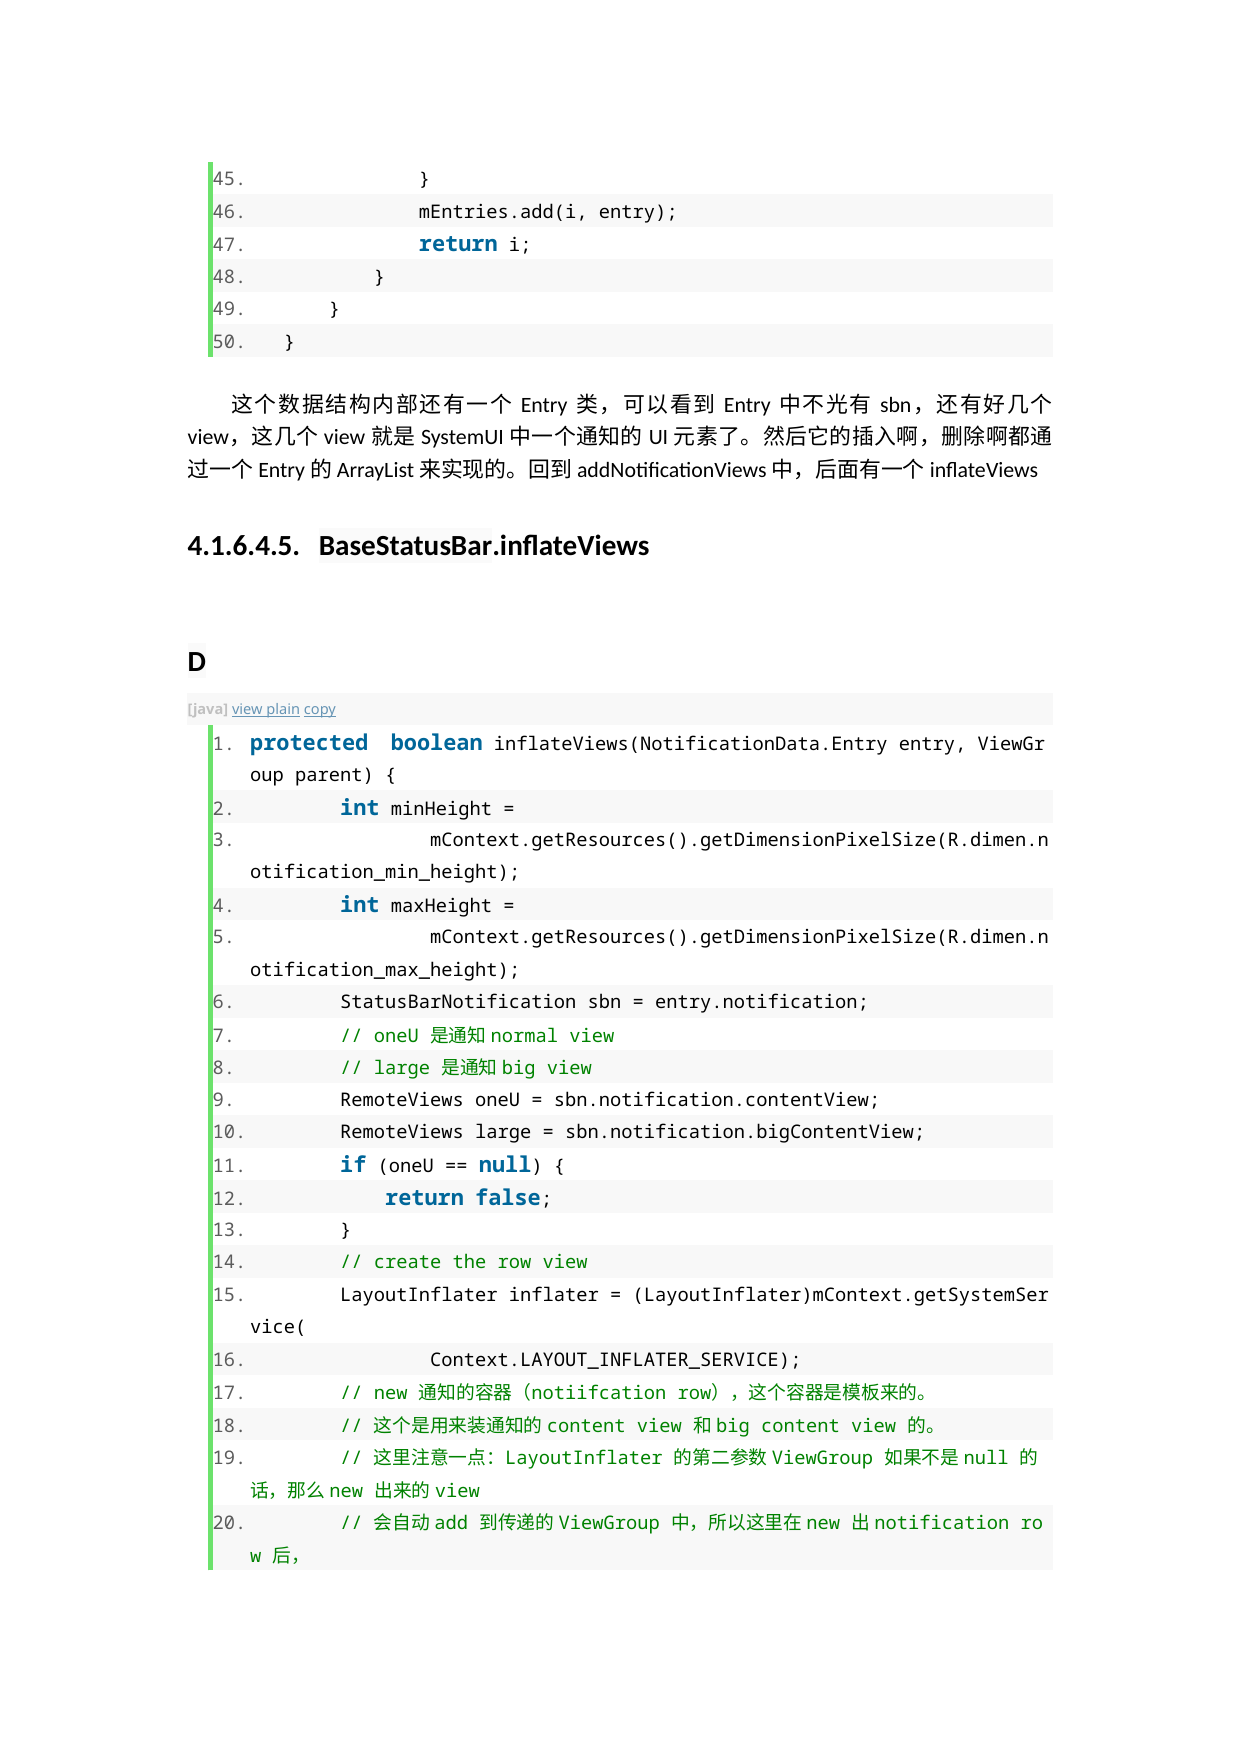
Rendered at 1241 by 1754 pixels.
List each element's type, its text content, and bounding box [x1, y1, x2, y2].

list mContext.getResources().getDimensionPixelSize(R.dimen.notification_min_height); [213, 823, 1053, 888]
list } [213, 324, 1053, 357]
list int maxHeight = [213, 888, 1053, 920]
list int minHeight = [213, 790, 1053, 823]
list return false; [213, 1180, 1053, 1213]
list // 这个是用来装通知的 content view 和 big content view 的。 [213, 1408, 1053, 1440]
list mContext.getResources().getDimensionPixelSize(R.dimen.notification_max_height); [213, 920, 1053, 985]
list protected boolean inflateViews(NotificationData.Entry entry, ViewGroup parent) { [213, 725, 1053, 790]
list } [213, 1213, 1053, 1245]
list RemoteViews oneU = sbn.notification.contentView; [213, 1083, 1053, 1115]
list Context.LAYOUT_INFLATER_SERVICE); [213, 1343, 1053, 1375]
list // new 通知的容器（notiifcation row），这个容器是模板来的。 [213, 1375, 1053, 1408]
list if (oneU == null) { [213, 1148, 1053, 1180]
text 这个数据结构内部还有一个 Entry 类，可以看到 Entry 中不光有 sbn，还有好几个 view，这几个 view 就是 SystemUI 中一个通知的 UI 元素了。然后它的插入啊，删除啊都通过一个 Entry 的 ArrayList 来实现的。回到 addNotificationViews 中，后面有一个 inflateViews [187, 386, 1053, 484]
list // create the row view [213, 1245, 1053, 1278]
list } [213, 162, 1053, 194]
list RemoteViews large = sbn.notification.bigContentView; [213, 1115, 1053, 1148]
text [java] view plain copy [187, 693, 1053, 725]
list // 会自动 add 到传递的 ViewGroup 中，所以这里在 new 出 notification row 后， [213, 1505, 1053, 1570]
list // large 是通知 big view [213, 1050, 1053, 1083]
list // oneU 是通知 normal view [213, 1018, 1053, 1050]
text D [187, 628, 1053, 693]
list mEntries.add(i, entry); [213, 194, 1053, 227]
subtitle BaseStatusBar.inflateViews [187, 513, 1053, 578]
list } [213, 292, 1053, 324]
list return i; [213, 227, 1053, 259]
list LayoutInflater inflater = (LayoutInflater)mContext.getSystemService( [213, 1278, 1053, 1343]
list // 这里注意一点：LayoutInflater 的第二参数 ViewGroup 如果不是 null 的话，那么 new 出来的 view [213, 1440, 1053, 1505]
list } [213, 259, 1053, 292]
list StatusBarNotification sbn = entry.notification; [213, 985, 1053, 1018]
